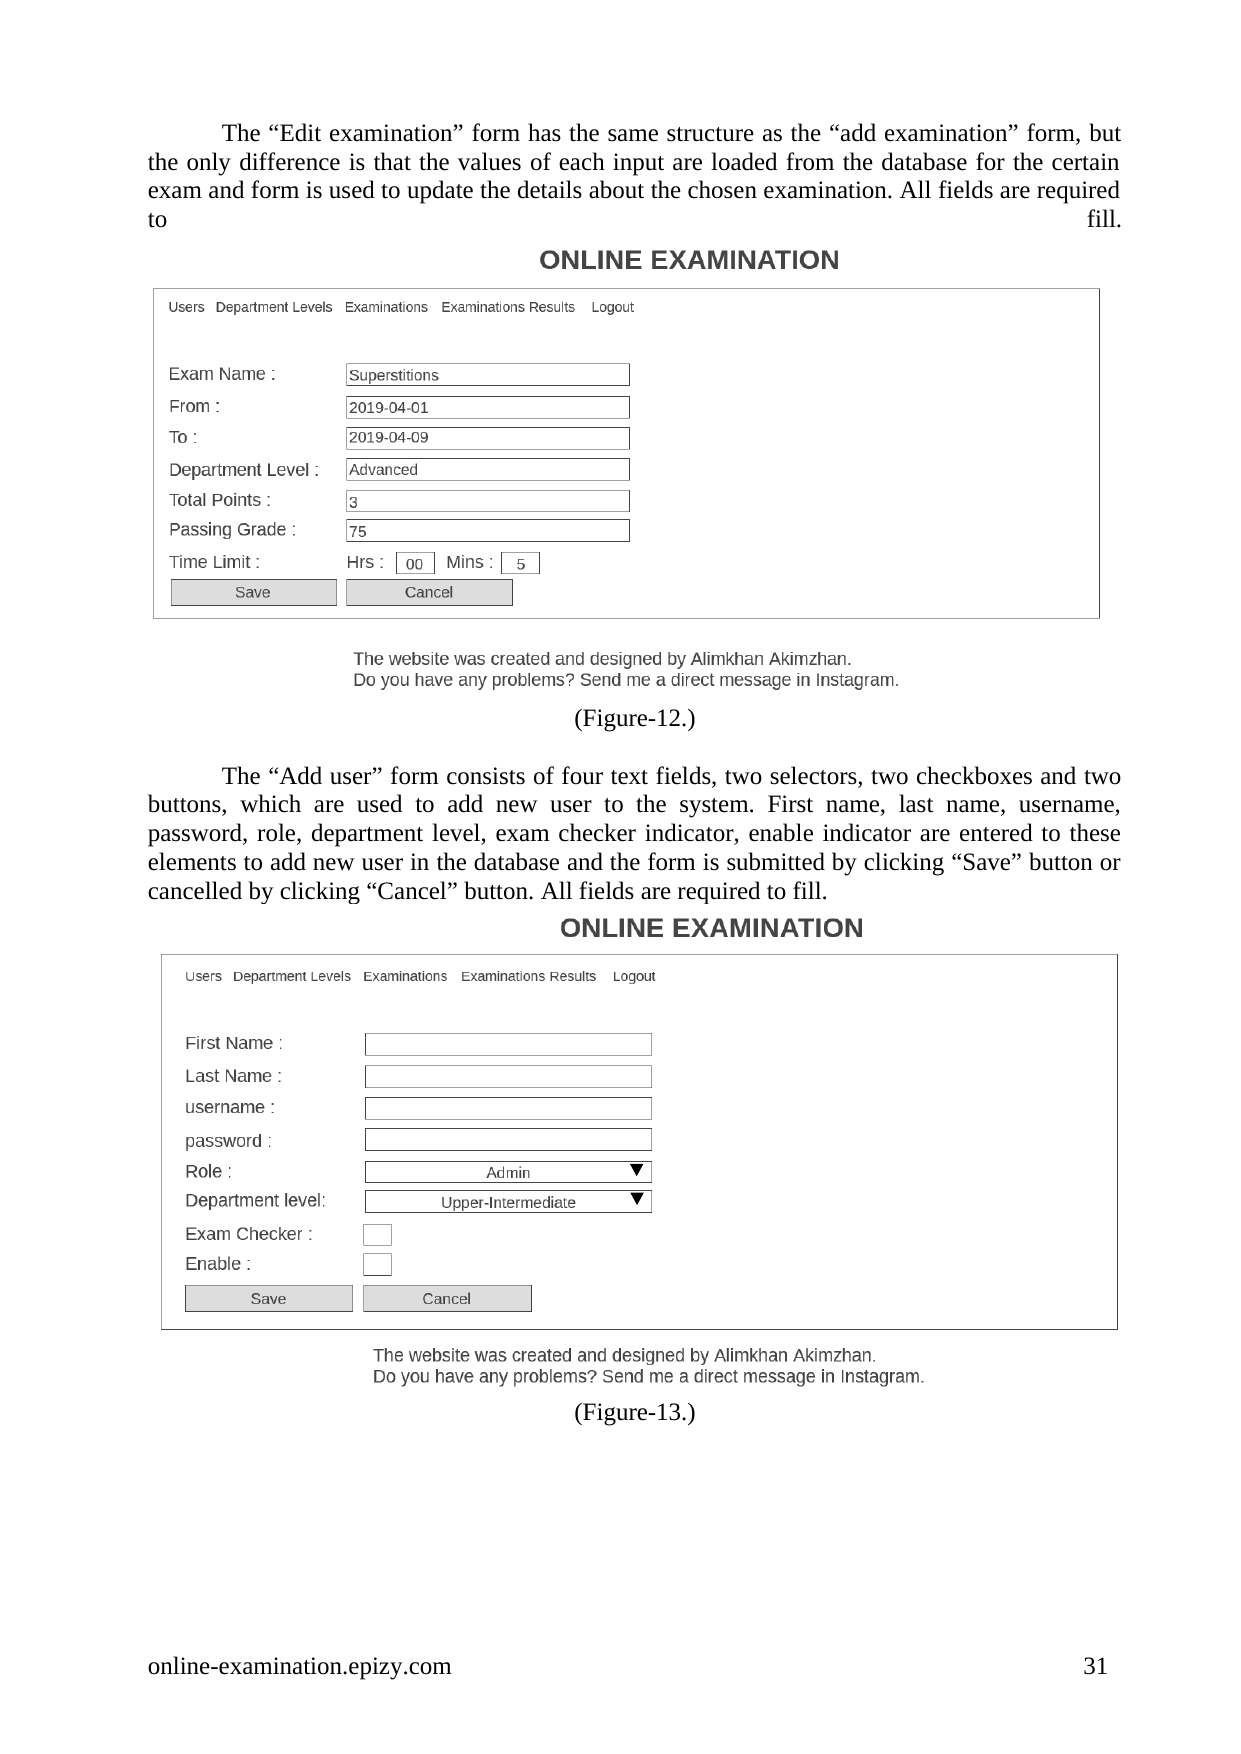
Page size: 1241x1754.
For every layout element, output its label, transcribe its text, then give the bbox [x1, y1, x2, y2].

picture [147, 233, 1123, 704]
text The “Edit examination” form has the same structure as the “add examination” form, but the only difference is that the values of each input are loaded from the database for the certain exam and form is used to update the details about the chosen examination. All fields are required to fill. [148, 118, 1122, 233]
text (Figure-13.) [148, 1397, 1122, 1426]
picture [147, 904, 1123, 1397]
text The “Add user” form consists of four text fields, two selectors, two checkboxes and two buttons, which are used to add new user to the system. First name, last name, username, password, role, department level, exam checker indicator, enable indicator are entered to these elements to add new user in the database and the form is submitted by clicking “Save” button or cancelled by clicking “Cancel” button. All fields are required to fill. [148, 761, 1122, 904]
text (Figure-12.) [148, 704, 1122, 732]
